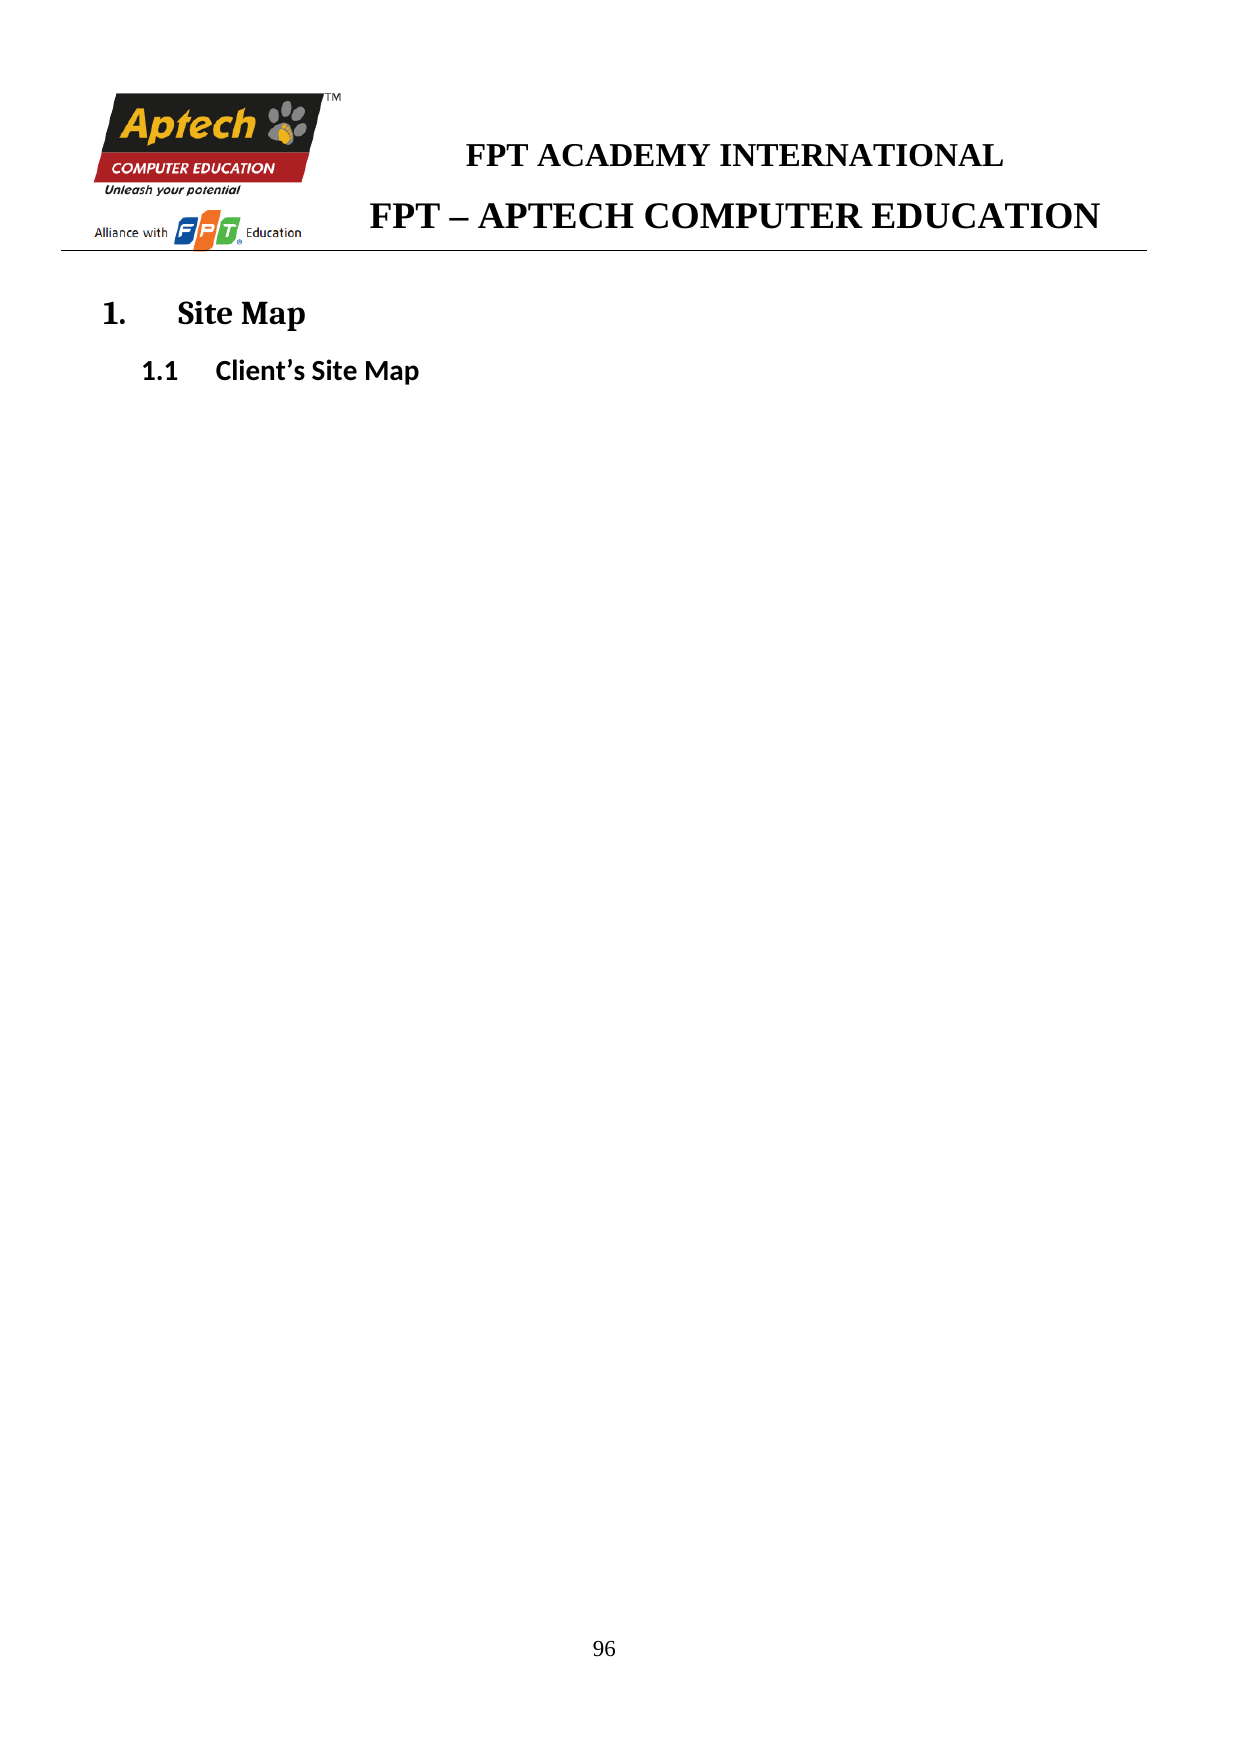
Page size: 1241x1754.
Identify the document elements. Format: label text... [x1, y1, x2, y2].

subtitle Site Map [103, 175, 1105, 250]
subtitle Client’s Site Map [178, 352, 1105, 388]
picture [90, 251, 103, 256]
picture [90, 86, 344, 250]
subtitle Site Map [103, 251, 1105, 333]
